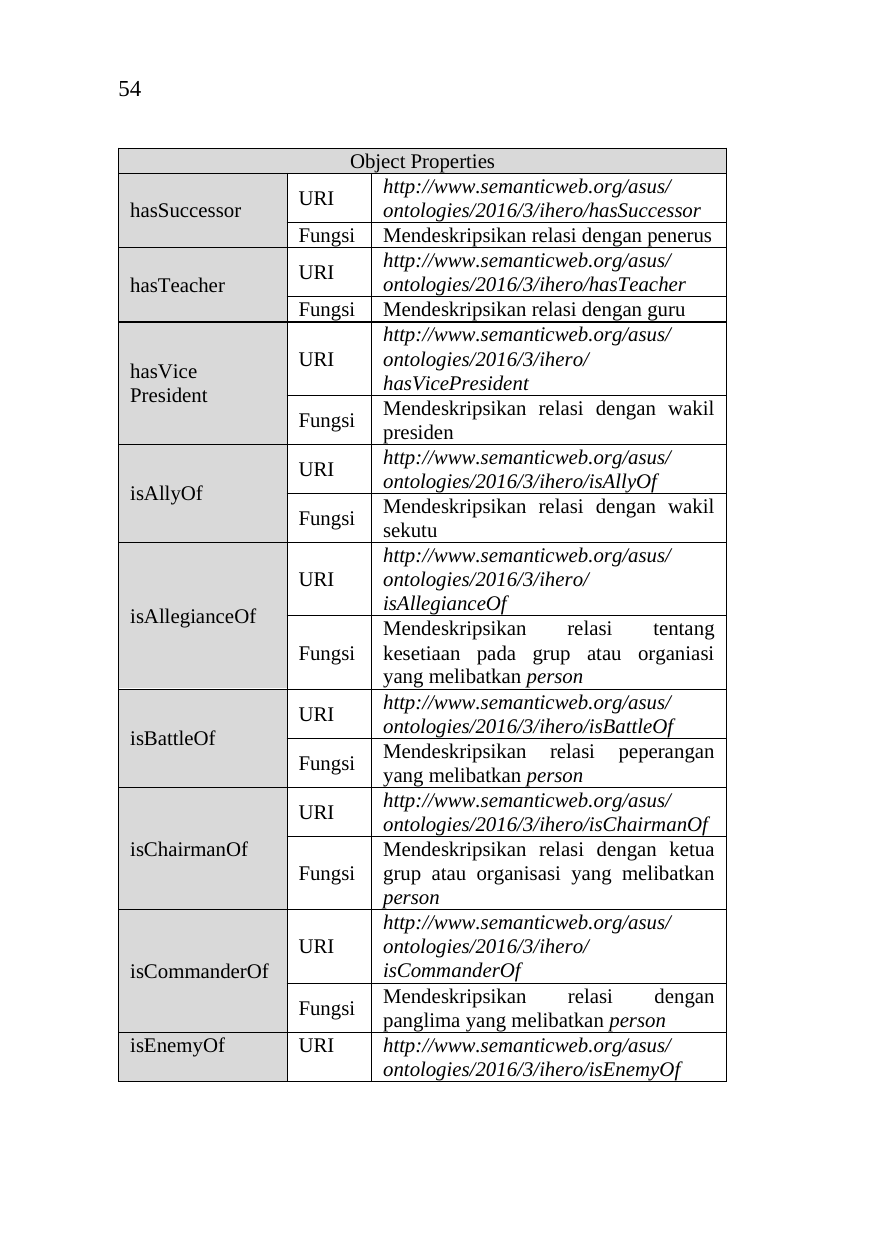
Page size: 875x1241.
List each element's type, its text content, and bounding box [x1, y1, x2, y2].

table_cell Fungsi [288, 396, 371, 444]
table_cell Mendeskripsikan relasi dengan guru [372, 297, 726, 321]
table_cell Fungsi [288, 297, 371, 321]
table_cell isAllegianceOf [119, 543, 287, 688]
table_cell http://www.semanticweb.org/asus/ ontologies/2016/3/ihero/hasSuccessor [372, 174, 726, 222]
table_cell Mendeskripsikan relasi dengan wakil sekutu [372, 494, 726, 542]
table_cell isChairmanOf [119, 788, 287, 909]
table_cell URI [288, 910, 371, 982]
table_cell URI [288, 690, 371, 738]
table_cell Fungsi [288, 616, 371, 688]
table_cell URI [288, 174, 371, 222]
table_cell Mendeskripsikan relasi dengan wakil presiden [372, 396, 726, 444]
table_cell http://www.semanticweb.org/asus/ ontologies/2016/3/ihero/ isAllegianceOf [372, 543, 726, 615]
table_cell isEnemyOf [119, 1033, 287, 1081]
table_cell http://www.semanticweb.org/asus/ ontologies/2016/3/ihero/ hasVicePresident [372, 323, 726, 394]
table_header Object Properties [119, 149, 726, 173]
table_cell Fungsi [288, 984, 371, 1032]
table_cell http://www.semanticweb.org/asus/ ontologies/2016/3/ihero/isAllyOf [372, 445, 726, 493]
table_cell Mendeskripsikan relasi tentang kesetiaan pada grup atau organiasi yang melibatkan person [372, 616, 726, 688]
table_cell http://www.semanticweb.org/asus/ ontologies/2016/3/ihero/isEnemyOf [372, 1033, 726, 1081]
table_cell URI [288, 1033, 371, 1081]
table_cell http://www.semanticweb.org/asus/ ontologies/2016/3/ihero/isChairmanOf [372, 788, 726, 836]
table_cell Mendeskripsikan relasi dengan panglima yang melibatkan person [372, 984, 726, 1032]
table_cell Mendeskripsikan relasi dengan ketua grup atau organisasi yang melibatkan person [372, 837, 726, 909]
table_cell URI [288, 445, 371, 493]
table_cell http://www.semanticweb.org/asus/ ontologies/2016/3/ihero/isBattleOf [372, 690, 726, 738]
table_cell Fungsi [288, 223, 371, 247]
table_cell Mendeskripsikan relasi peperangan yang melibatkan person [372, 739, 726, 787]
table_cell URI [288, 323, 371, 394]
table_cell Mendeskripsikan relasi dengan penerus [372, 223, 726, 247]
table_cell Fungsi [288, 837, 371, 909]
table_cell URI [288, 248, 371, 296]
table_cell hasVice President [119, 323, 287, 444]
table_cell Fungsi [288, 494, 371, 542]
table_cell URI [288, 543, 371, 615]
table_cell isAllyOf [119, 445, 287, 542]
table_cell hasSuccessor [119, 174, 287, 247]
table_cell URI [288, 788, 371, 836]
table_cell hasTeacher [119, 248, 287, 321]
table_cell isBattleOf [119, 690, 287, 787]
table_cell Fungsi [288, 739, 371, 787]
table_cell http://www.semanticweb.org/asus/ ontologies/2016/3/ihero/ isCommanderOf [372, 910, 726, 982]
table_cell http://www.semanticweb.org/asus/ ontologies/2016/3/ihero/hasTeacher [372, 248, 726, 296]
table_cell isCommanderOf [119, 910, 287, 1032]
